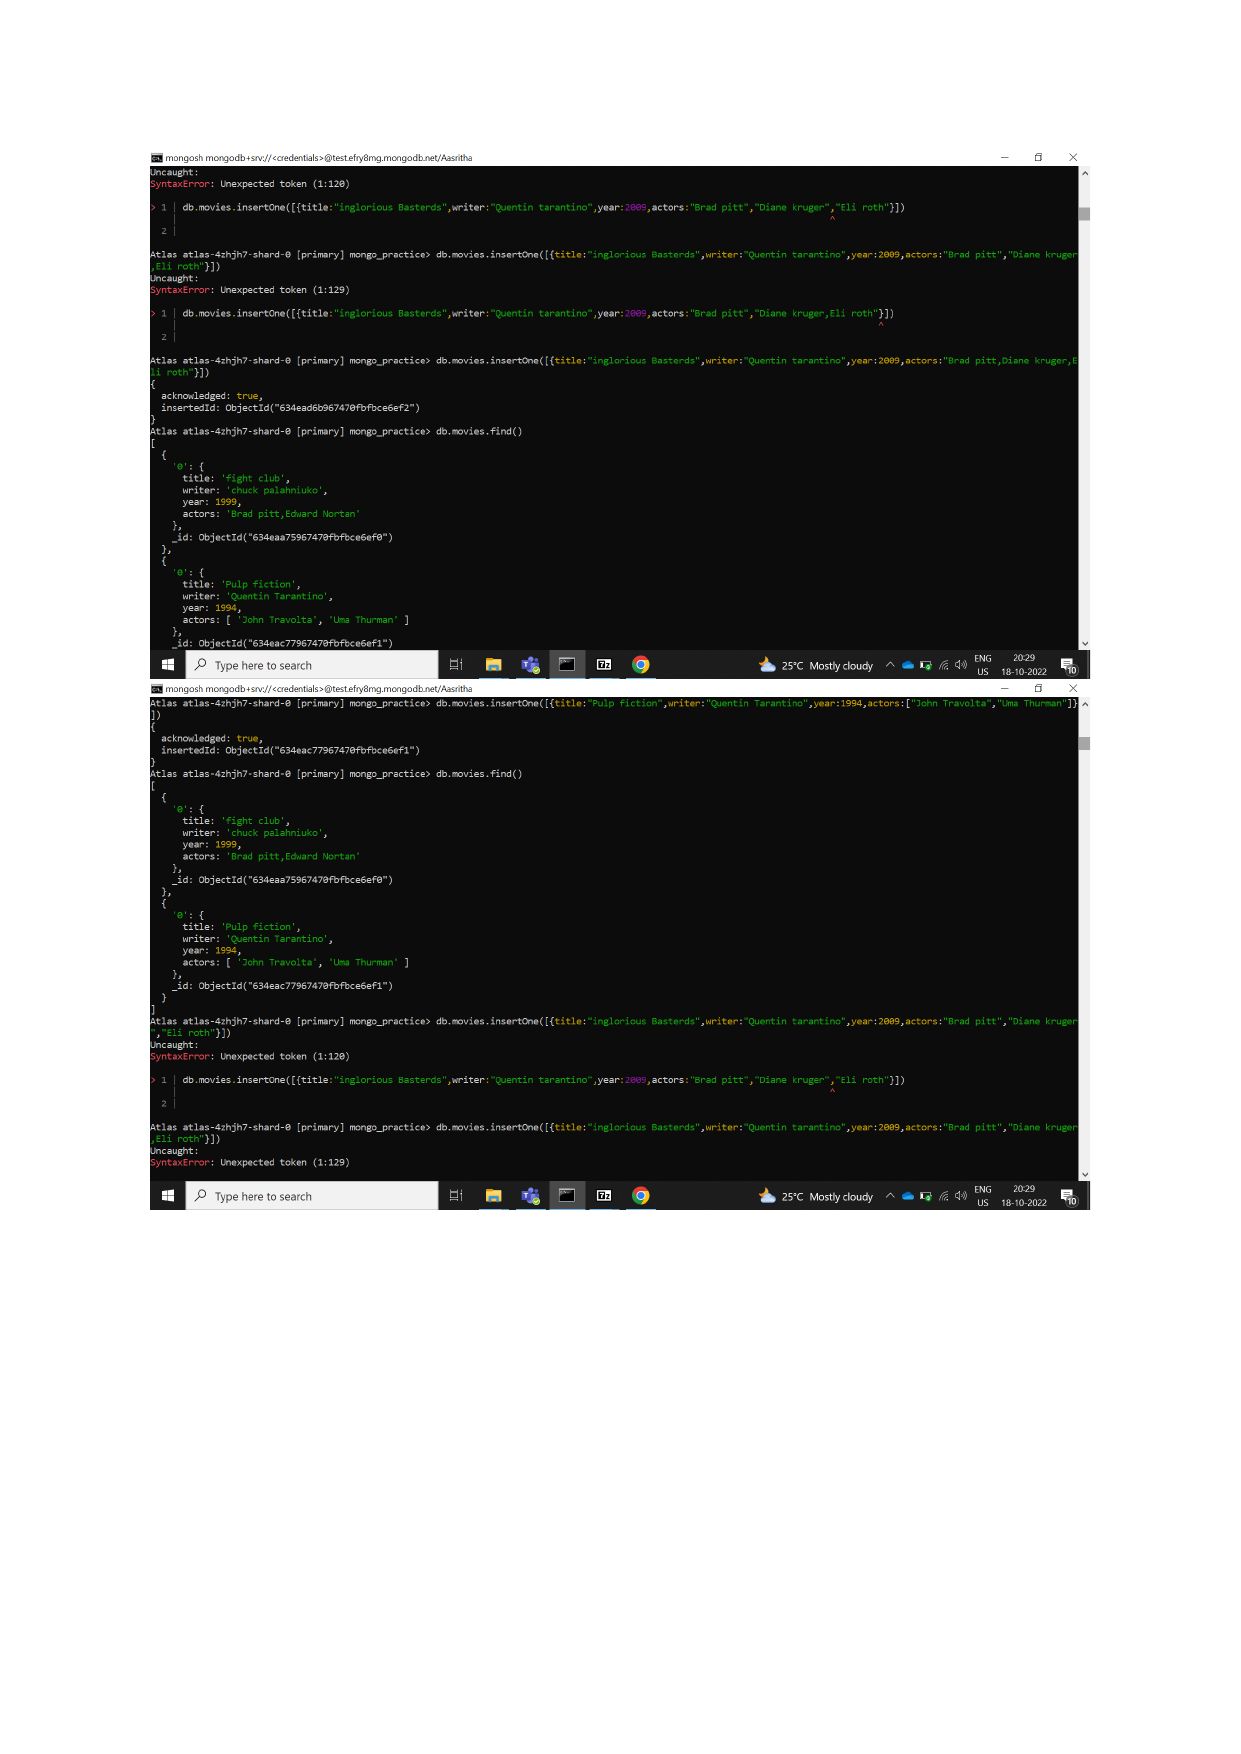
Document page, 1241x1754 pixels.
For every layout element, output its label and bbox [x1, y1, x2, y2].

picture [150, 150, 1091, 679]
picture [150, 681, 1091, 1210]
